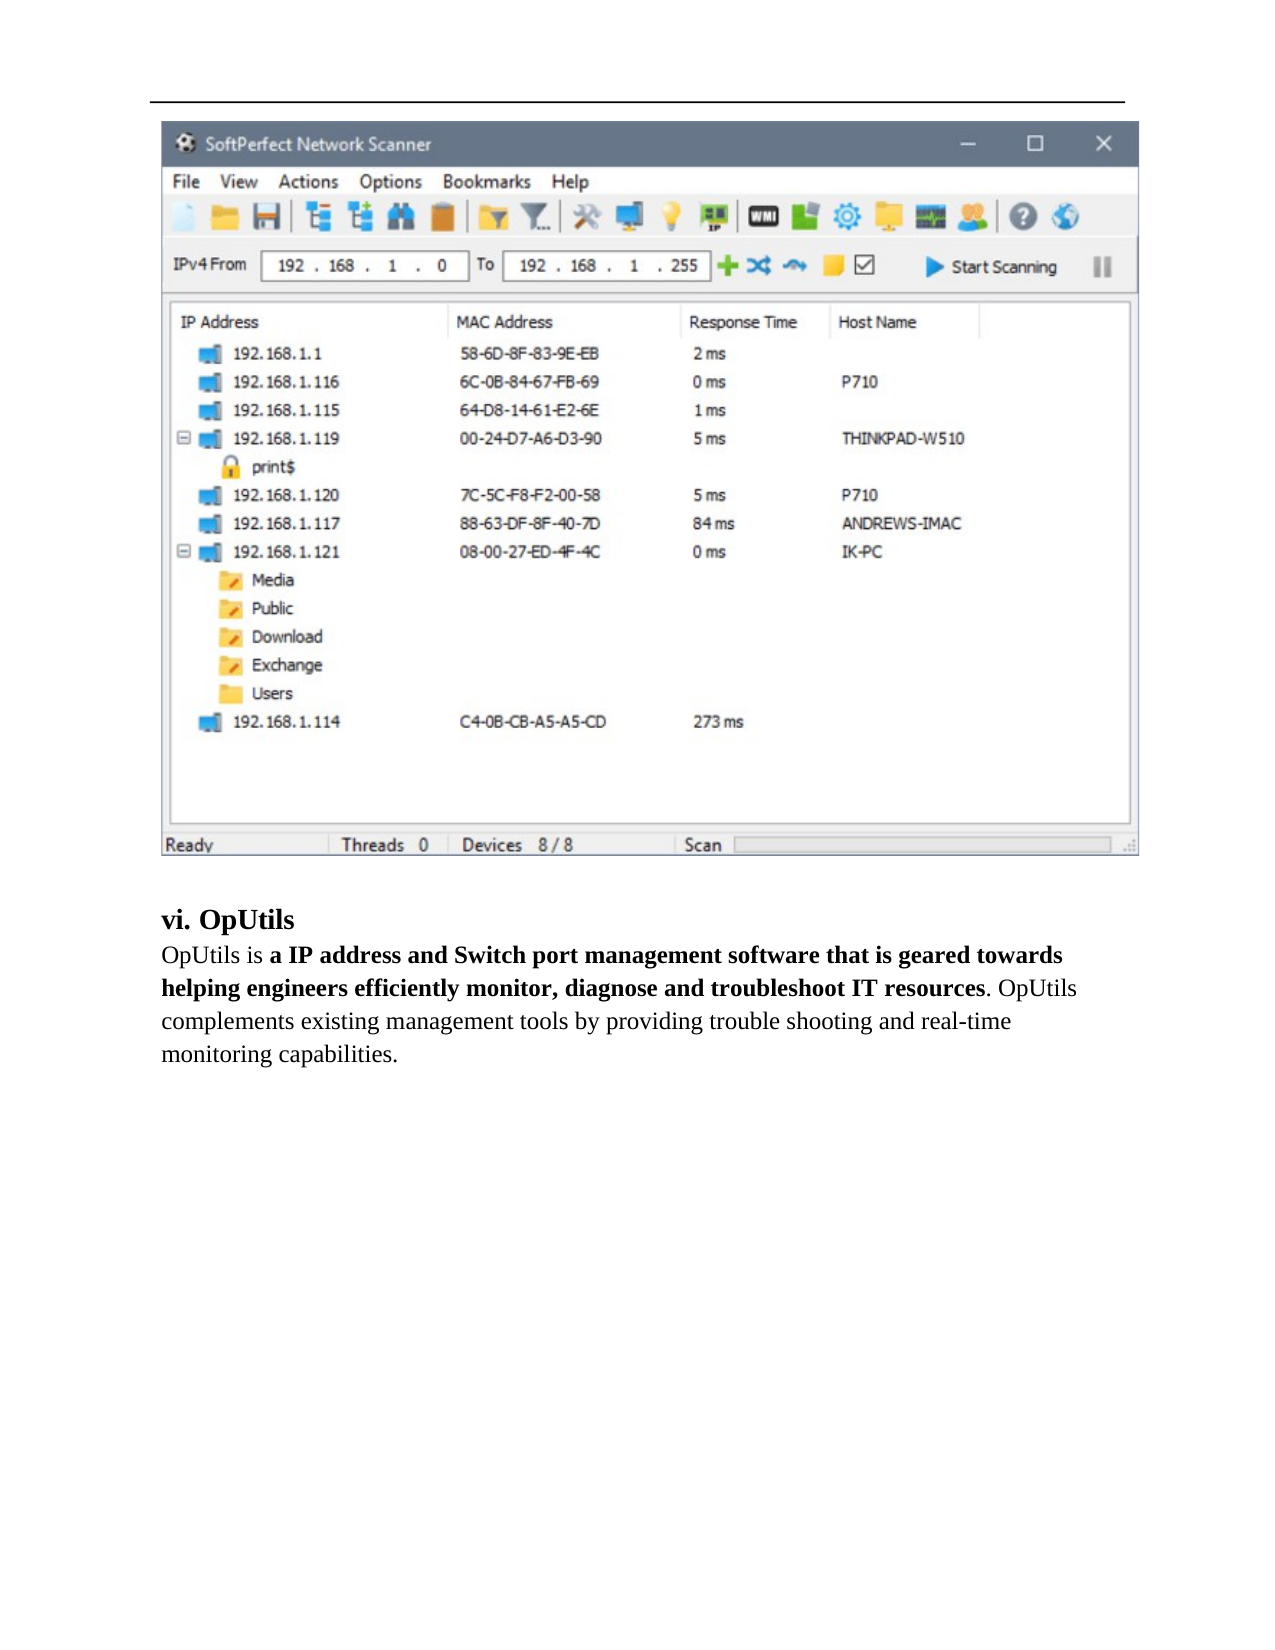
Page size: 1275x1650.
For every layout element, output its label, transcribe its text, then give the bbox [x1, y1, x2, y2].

picture [161, 121, 1140, 856]
subtitle OpUtils [161, 902, 1229, 936]
text OpUtils is a IP address and Switch port management software that is geared towards helping engineers efficiently monitor, diagnose and troubleshoot IT resources. OpUtils complements existing management tools by providing trouble shooting and real-time monitoring capabilities. [161, 940, 1118, 1068]
